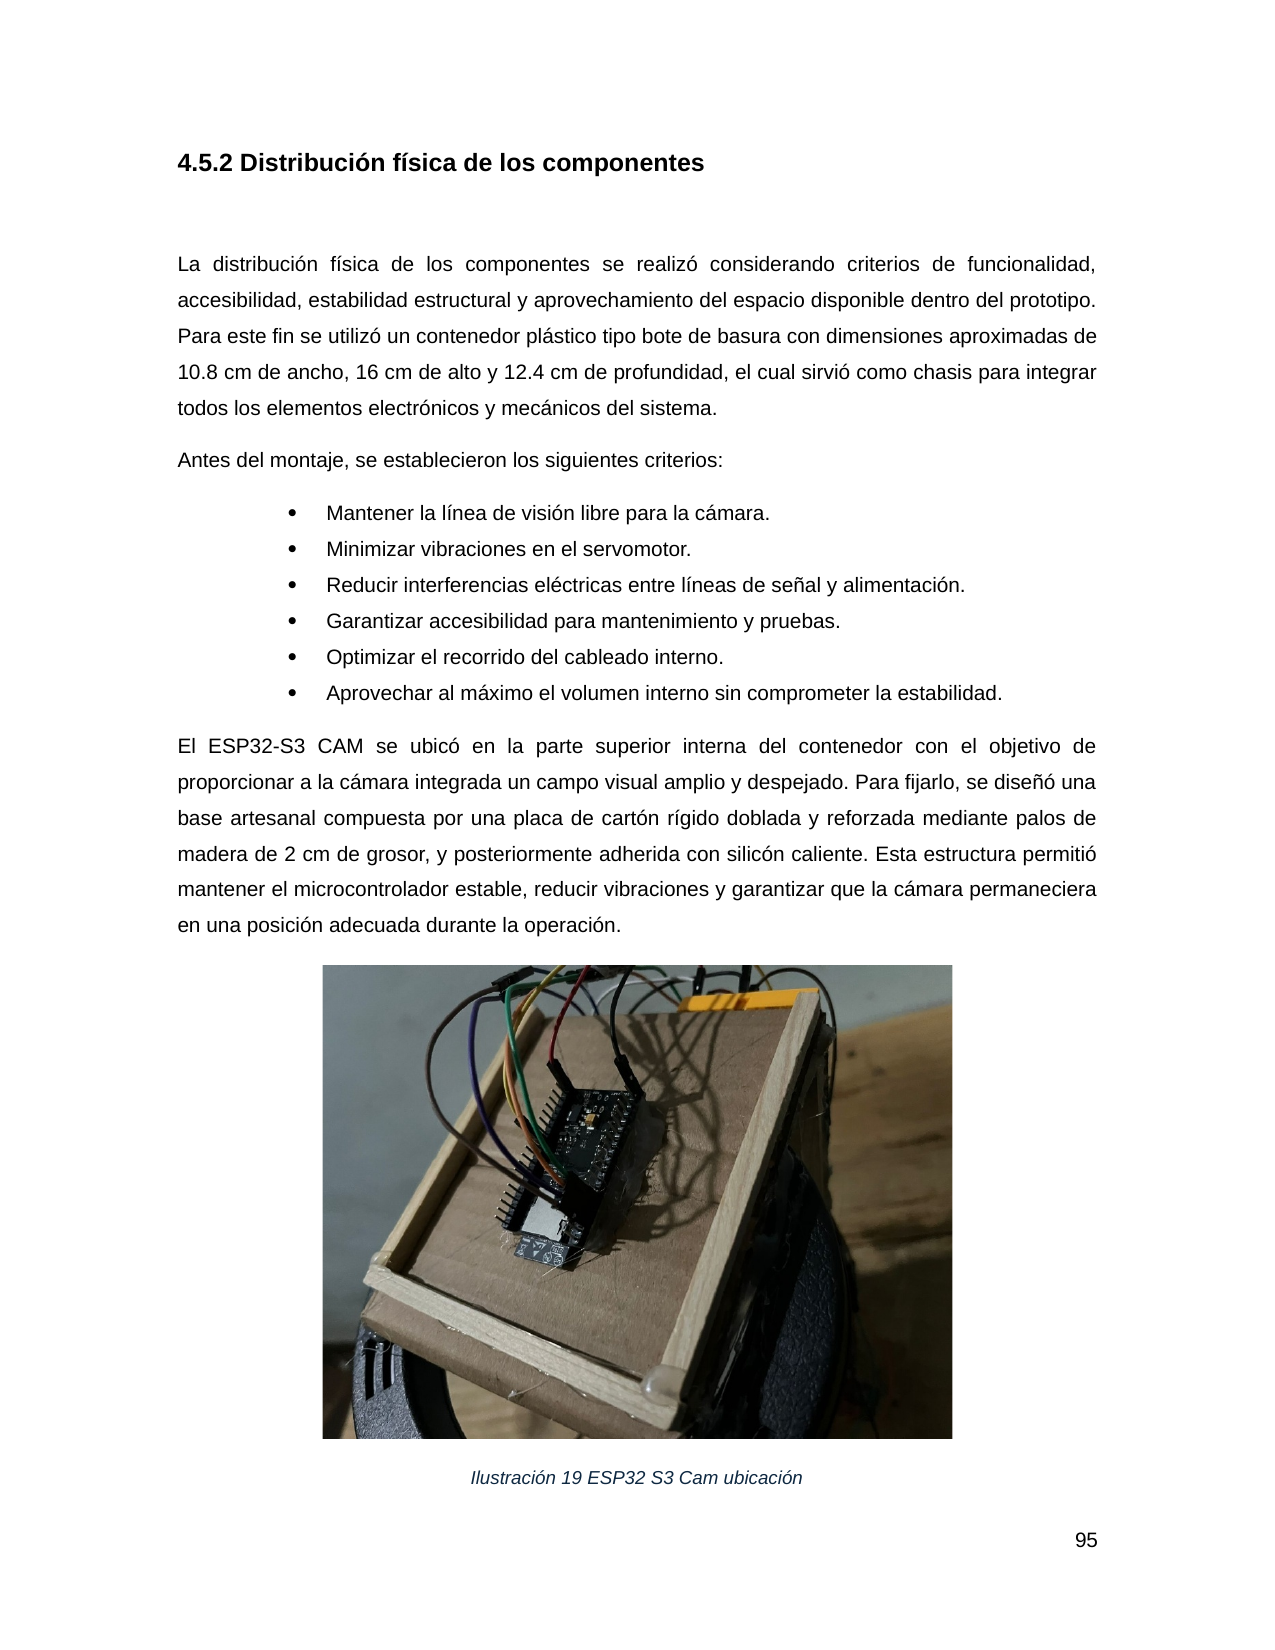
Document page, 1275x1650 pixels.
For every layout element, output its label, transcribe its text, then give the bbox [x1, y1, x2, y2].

text La distribución física de los componentes se realizó considerando criterios de funcionalidad, accesibilidad, estabilidad estructural y aprovechamiento del espacio disponible dentro del prototipo. Para este fin se utilizó un contenedor plástico tipo bote de basura con dimensiones aproximadas de 10.8 cm de ancho, 16 cm de alto y 12.4 cm de profundidad, el cual sirvió como chasis para integrar todos los elementos electrónicos y mecánicos del sistema. [177, 252, 1098, 419]
list Garantizar accesibilidad para mantenimiento y pruebas. [288, 609, 1098, 633]
text El ESP32-S3 CAM se ubicó en la parte superior interna del contenedor con el objetivo de proporcionar a la cámara integrada un campo visual amplio y despejado. Para fijarlo, se diseñó una base artesanal compuesta por una placa de cartón rígido doblada y reforzada mediante palos de madera de 2 cm de grosor, y posteriormente adherida con silicón caliente. Esta estructura permitió mantener el microcontrolador estable, reducir vibraciones y garantizar que la cámara permaneciera en una posición adecuada durante la operación. [177, 733, 1098, 937]
picture [322, 965, 953, 1439]
list Mantener la línea de visión libre para la cámara. [288, 501, 1098, 525]
list Optimizar el recorrido del cableado interno. [288, 645, 1098, 669]
text Antes del montaje, se establecieron los siguientes criterios: [177, 448, 1098, 472]
list Minimizar vibraciones en el servomotor. [288, 537, 1098, 561]
text 4.5.2 Distribución física de los componentes [177, 148, 1098, 176]
text Ilustración ESP32 S3 Cam ubicación [177, 1467, 1098, 1488]
list Aprovechar al máximo el volumen interno sin comprometer la estabilidad. [288, 681, 1098, 705]
list Reducir interferencias eléctricas entre líneas de señal y alimentación. [288, 573, 1098, 597]
